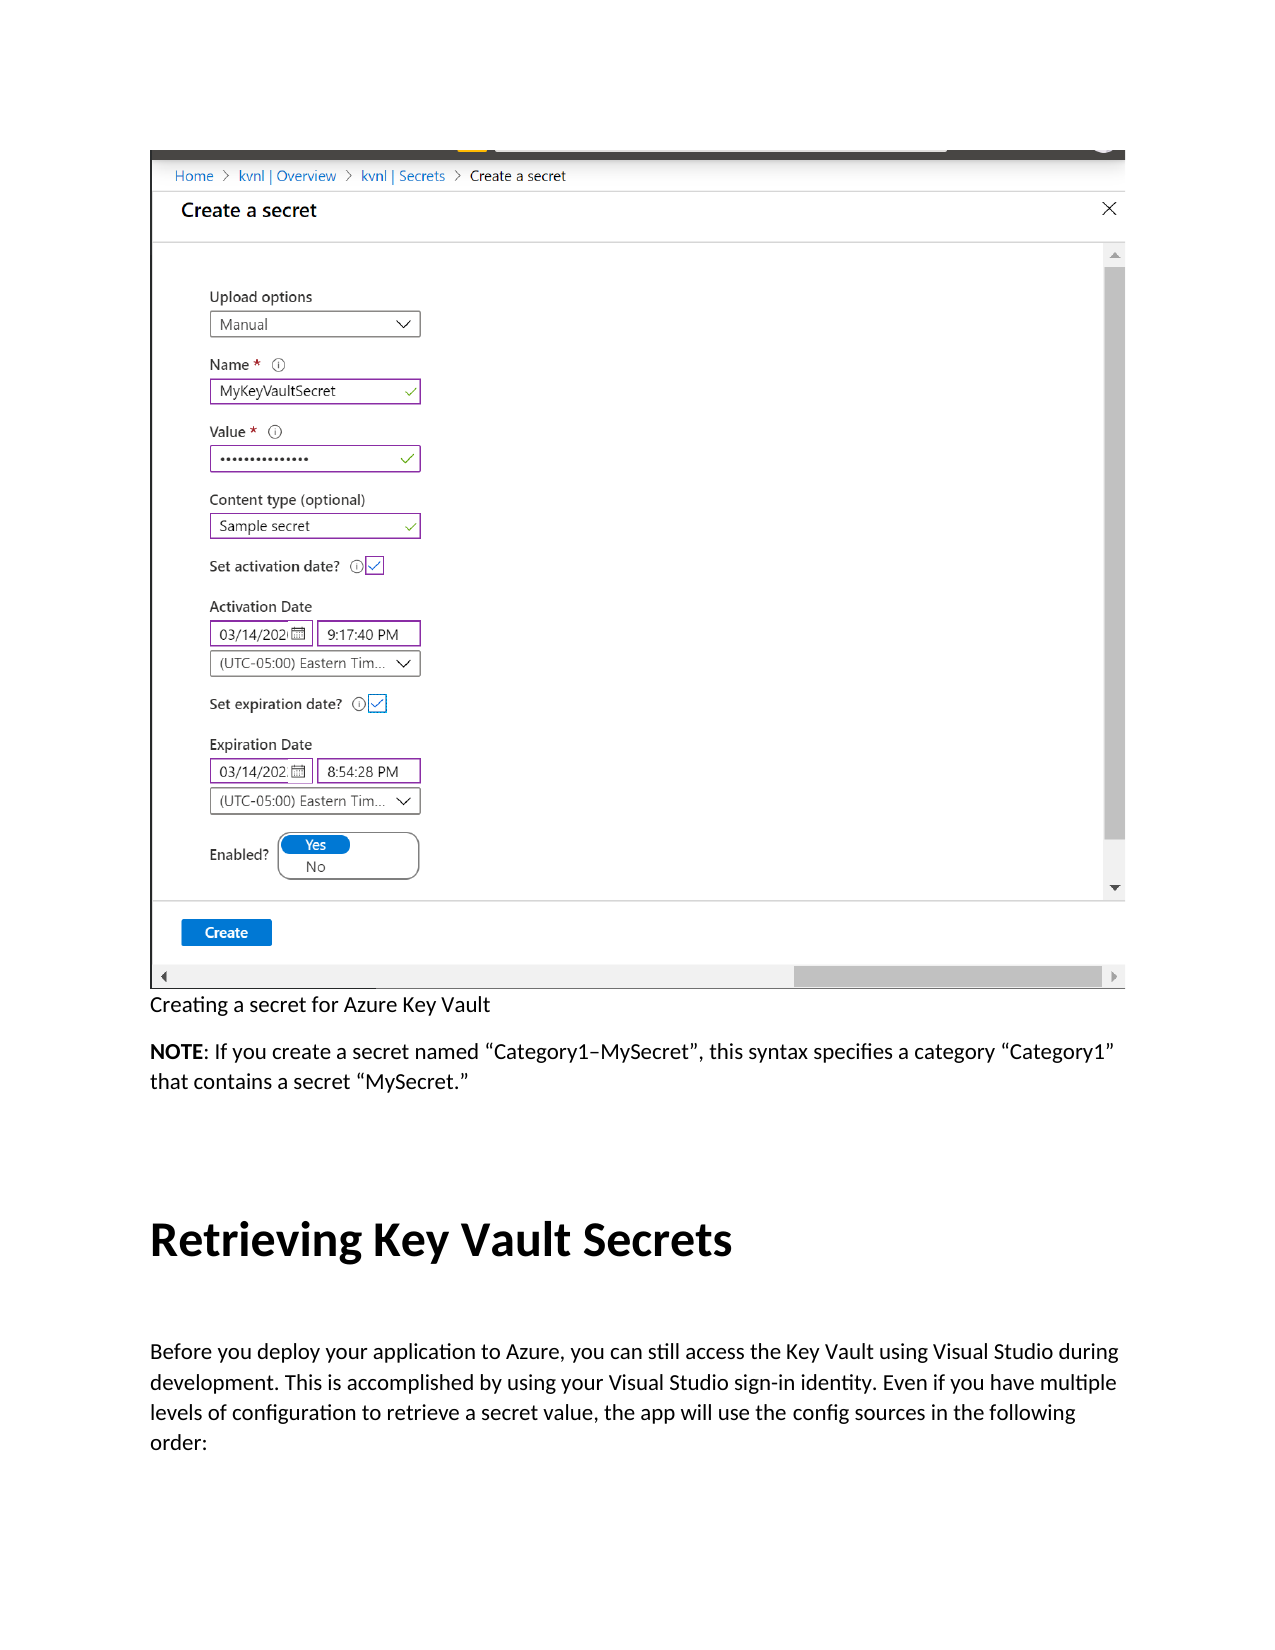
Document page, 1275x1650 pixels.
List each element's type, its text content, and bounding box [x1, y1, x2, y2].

text NOTE: If you create a secret named “Category1–MySecret”, this syntax specifies a category “Category1” that contains a secret “MySecret.” [150, 1037, 1125, 1095]
picture [150, 150, 1125, 989]
text Key Vault details Key Vault creation in Azure Portal Creating a secret for Azure Key Vault [150, 989, 1125, 1018]
text Retrieving Key Vault Secrets [150, 1208, 1125, 1269]
text Before you deploy your application to Azure, you can still access the Key Vault using Visual Studio during development. This is accomplished by using your Visual Studio sign-in identity. Even if you have multiple levels of configuration to retrieve a secret value, the app will use the config sources in the following order: [150, 1337, 1125, 1456]
